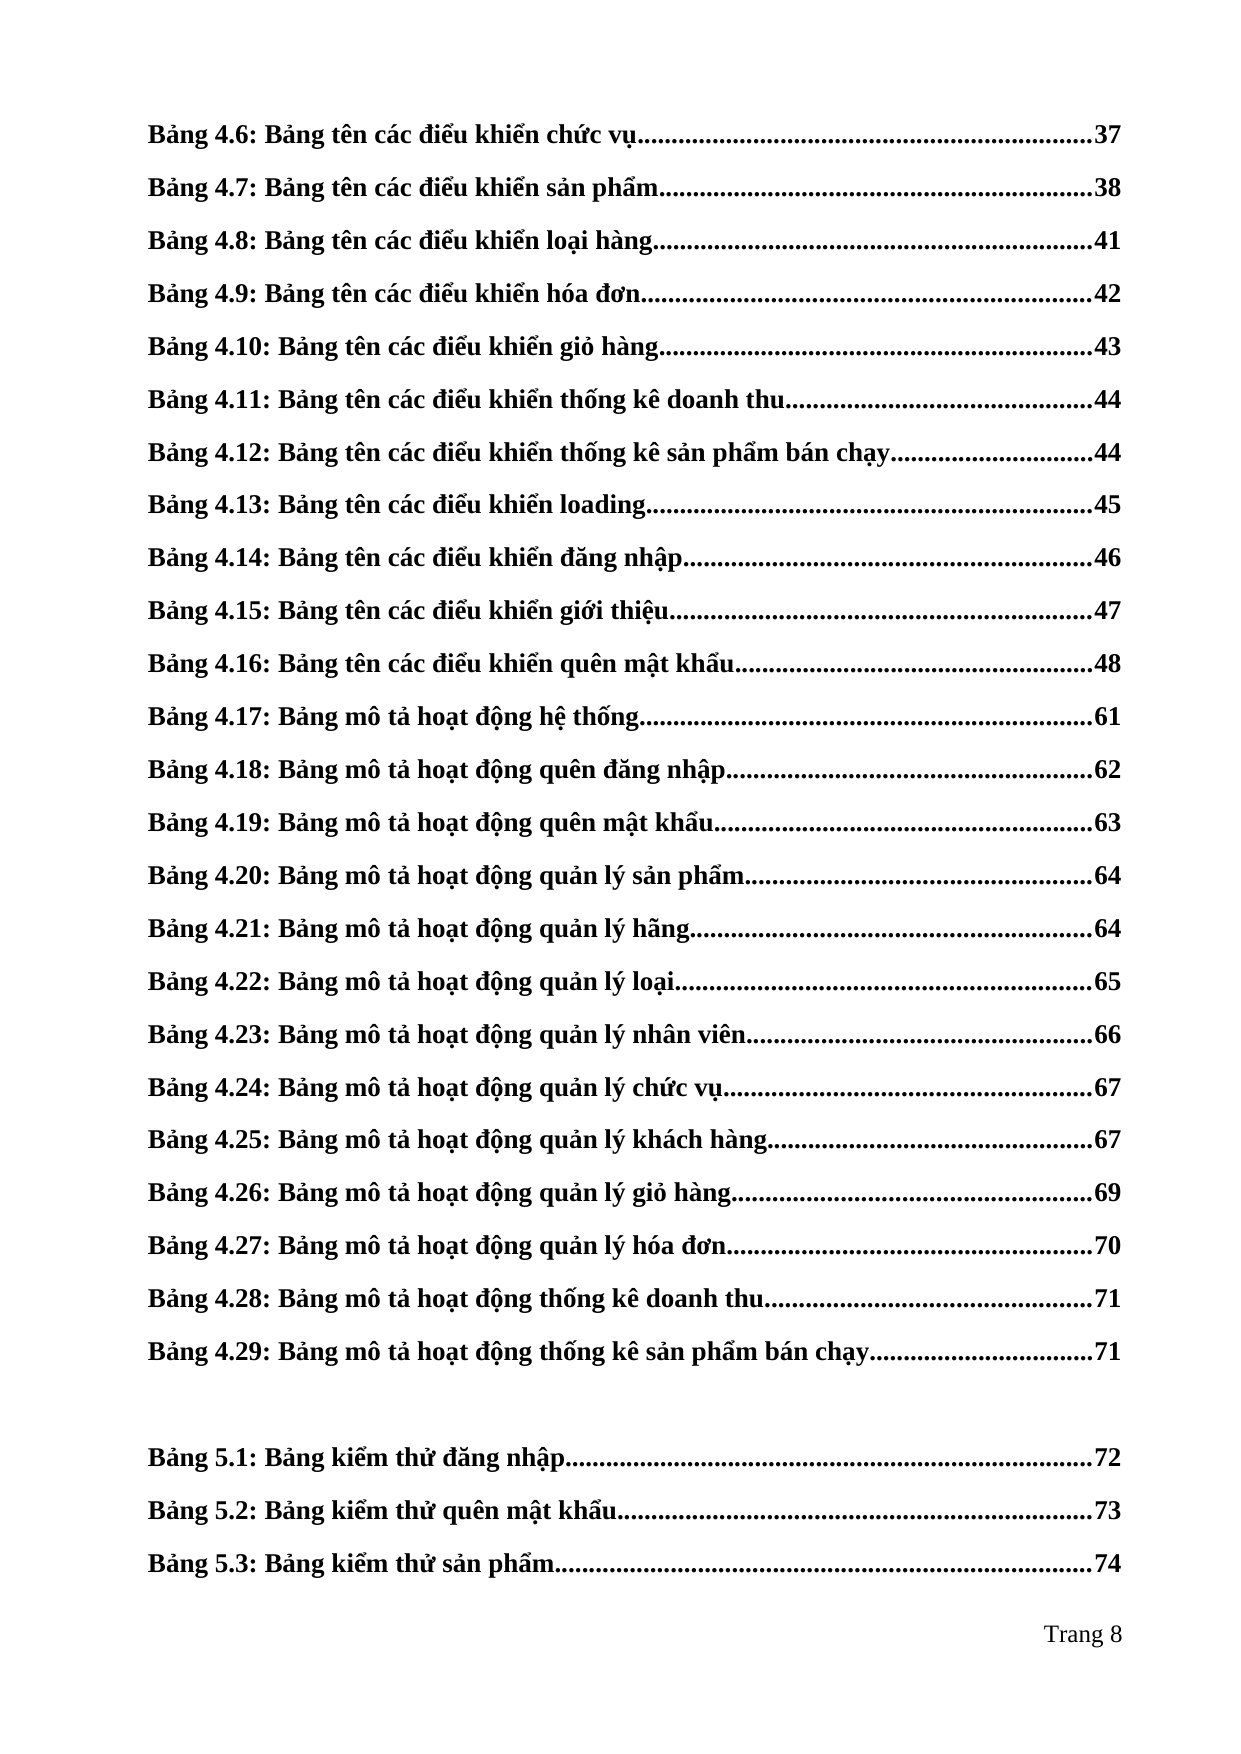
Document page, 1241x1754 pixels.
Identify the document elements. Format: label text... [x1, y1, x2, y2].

text Bảng 4.23: Bảng mô tả hoạt động quản lý nhân viên 66 [148, 1018, 1122, 1049]
text Bảng 4.7: Bảng tên các điểu khiển sản phẩm 38 [148, 171, 1122, 202]
text Bảng 5.2: Bảng kiểm thử quên mật khẩu 73 [148, 1494, 1122, 1525]
text Bảng 4.14: Bảng tên các điểu khiển đăng nhập 46 [148, 541, 1122, 573]
text Bảng 5.3: Bảng kiểm thử sản phẩm 74 [148, 1547, 1122, 1578]
text Bảng 4.9: Bảng tên các điểu khiển hóa đơn 42 [148, 277, 1122, 308]
text Bảng 4.24: Bảng mô tả hoạt động quản lý chức vụ 67 [148, 1071, 1122, 1102]
text Bảng 4.15: Bảng tên các điểu khiển giới thiệu 47 [148, 594, 1122, 626]
text Bảng 4.18: Bảng mô tả hoạt động quên đăng nhập 62 [148, 753, 1122, 784]
text Bảng 4.28: Bảng mô tả hoạt động thống kê doanh thu 71 [148, 1282, 1122, 1313]
text Bảng 5.1: Bảng kiểm thử đăng nhập 72 [148, 1441, 1122, 1472]
text Bảng 4.21: Bảng mô tả hoạt động quản lý hãng 64 [148, 912, 1122, 943]
text Bảng 4.29: Bảng mô tả hoạt động thống kê sản phẩm bán chạy 71 [148, 1335, 1122, 1366]
text Bảng 4.20: Bảng mô tả hoạt động quản lý sản phẩm 64 [148, 859, 1122, 890]
text Bảng 4.13: Bảng tên các điểu khiển loading 45 [148, 488, 1122, 520]
text Bảng 4.16: Bảng tên các điểu khiển quên mật khẩu 48 [148, 647, 1122, 678]
text Bảng 4.12: Bảng tên các điểu khiển thống kê sản phẩm bán chạy 44 [148, 436, 1122, 467]
text Bảng 4.22: Bảng mô tả hoạt động quản lý loại 65 [148, 965, 1122, 996]
text Bảng 4.25: Bảng mô tả hoạt động quản lý khách hàng 67 [148, 1123, 1122, 1155]
text Bảng 4.19: Bảng mô tả hoạt động quên mật khẩu 63 [148, 806, 1122, 837]
text Bảng 4.8: Bảng tên các điểu khiển loại hàng 41 [148, 224, 1122, 255]
text Bảng 4.27: Bảng mô tả hoạt động quản lý hóa đơn 70 [148, 1229, 1122, 1261]
text Bảng 4.17: Bảng mô tả hoạt động hệ thống 61 [148, 700, 1122, 731]
text Bảng 4.6: Bảng tên các điểu khiển chức vụ 37 [148, 118, 1122, 149]
text Bảng 4.26: Bảng mô tả hoạt động quản lý giỏ hàng 69 [148, 1176, 1122, 1208]
text Bảng 4.10: Bảng tên các điểu khiển giỏ hàng 43 [148, 330, 1122, 361]
text Bảng 4.11: Bảng tên các điểu khiển thống kê doanh thu 44 [148, 383, 1122, 414]
